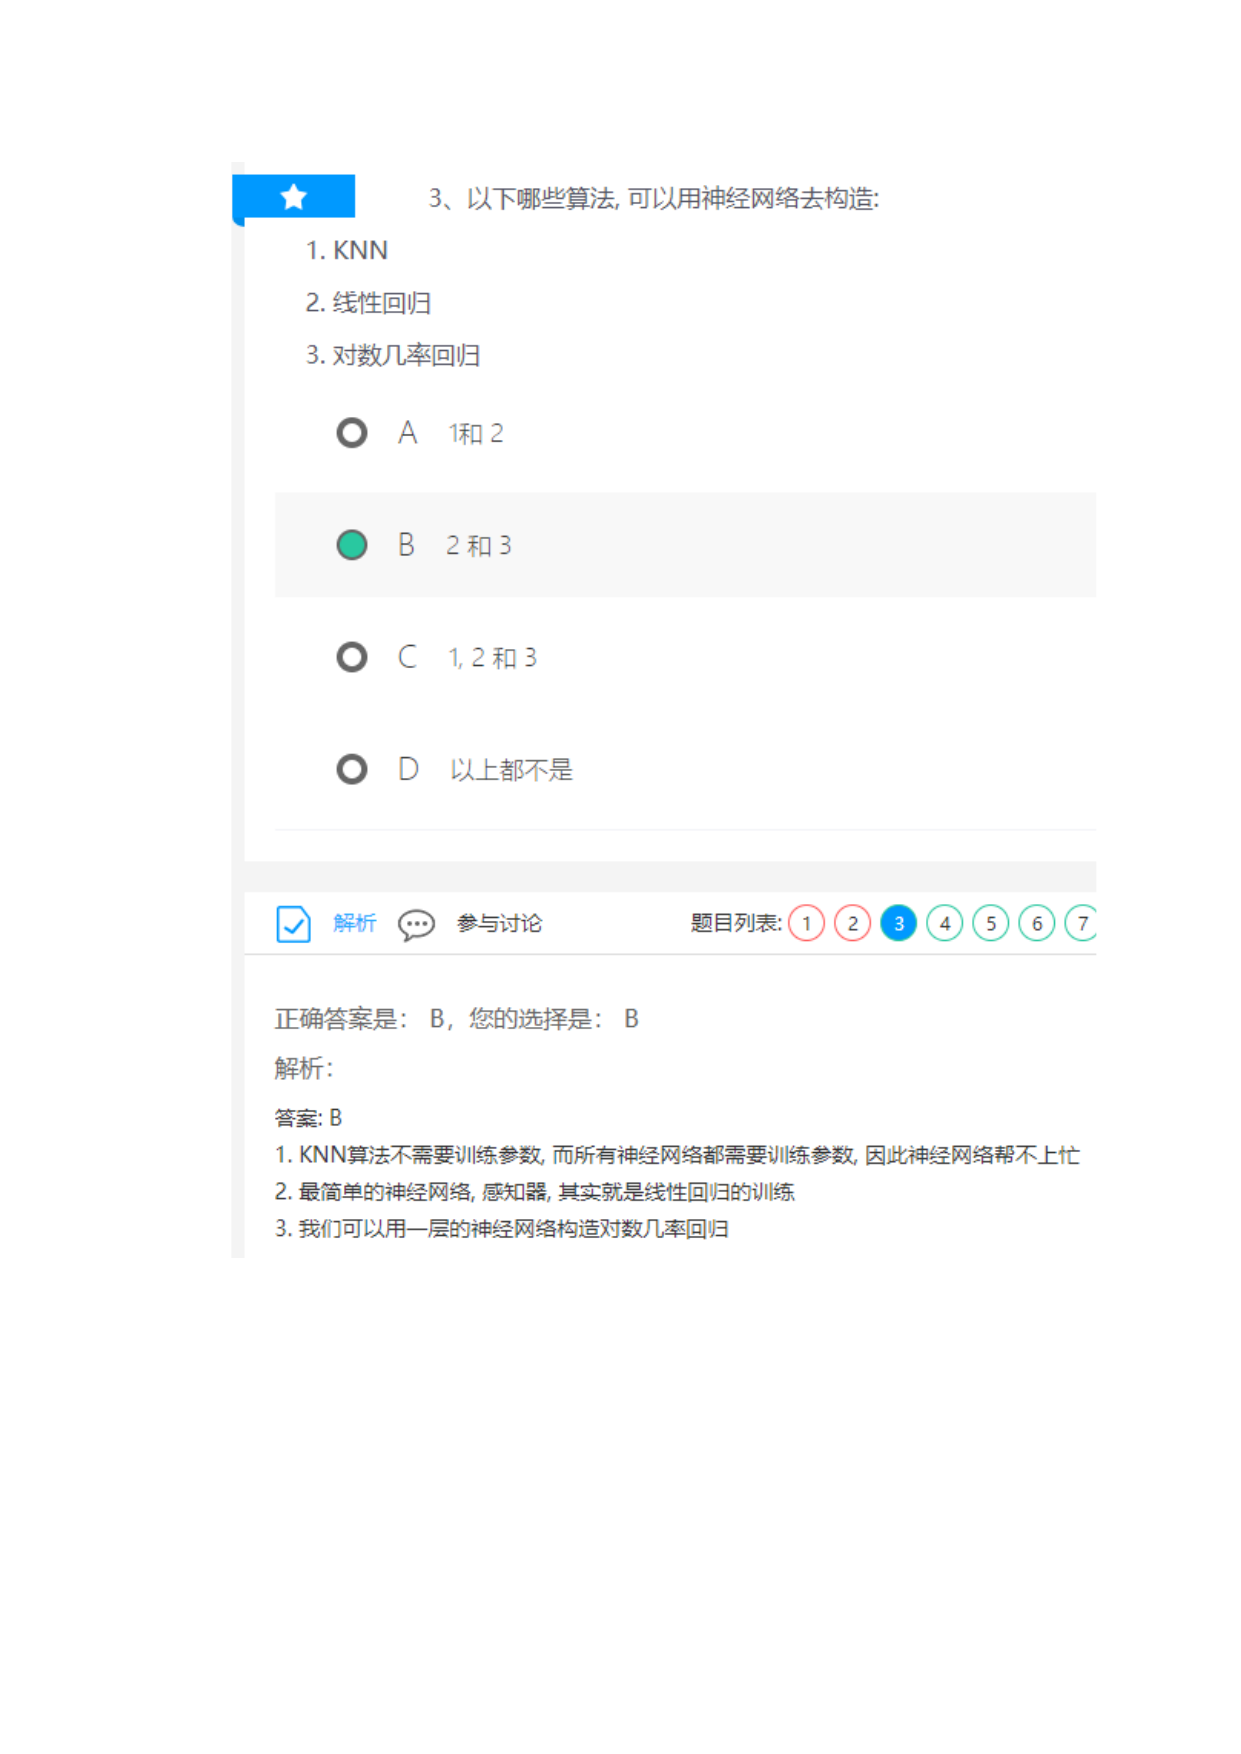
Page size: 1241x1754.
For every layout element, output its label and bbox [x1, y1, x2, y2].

picture [231, 162, 1097, 1258]
